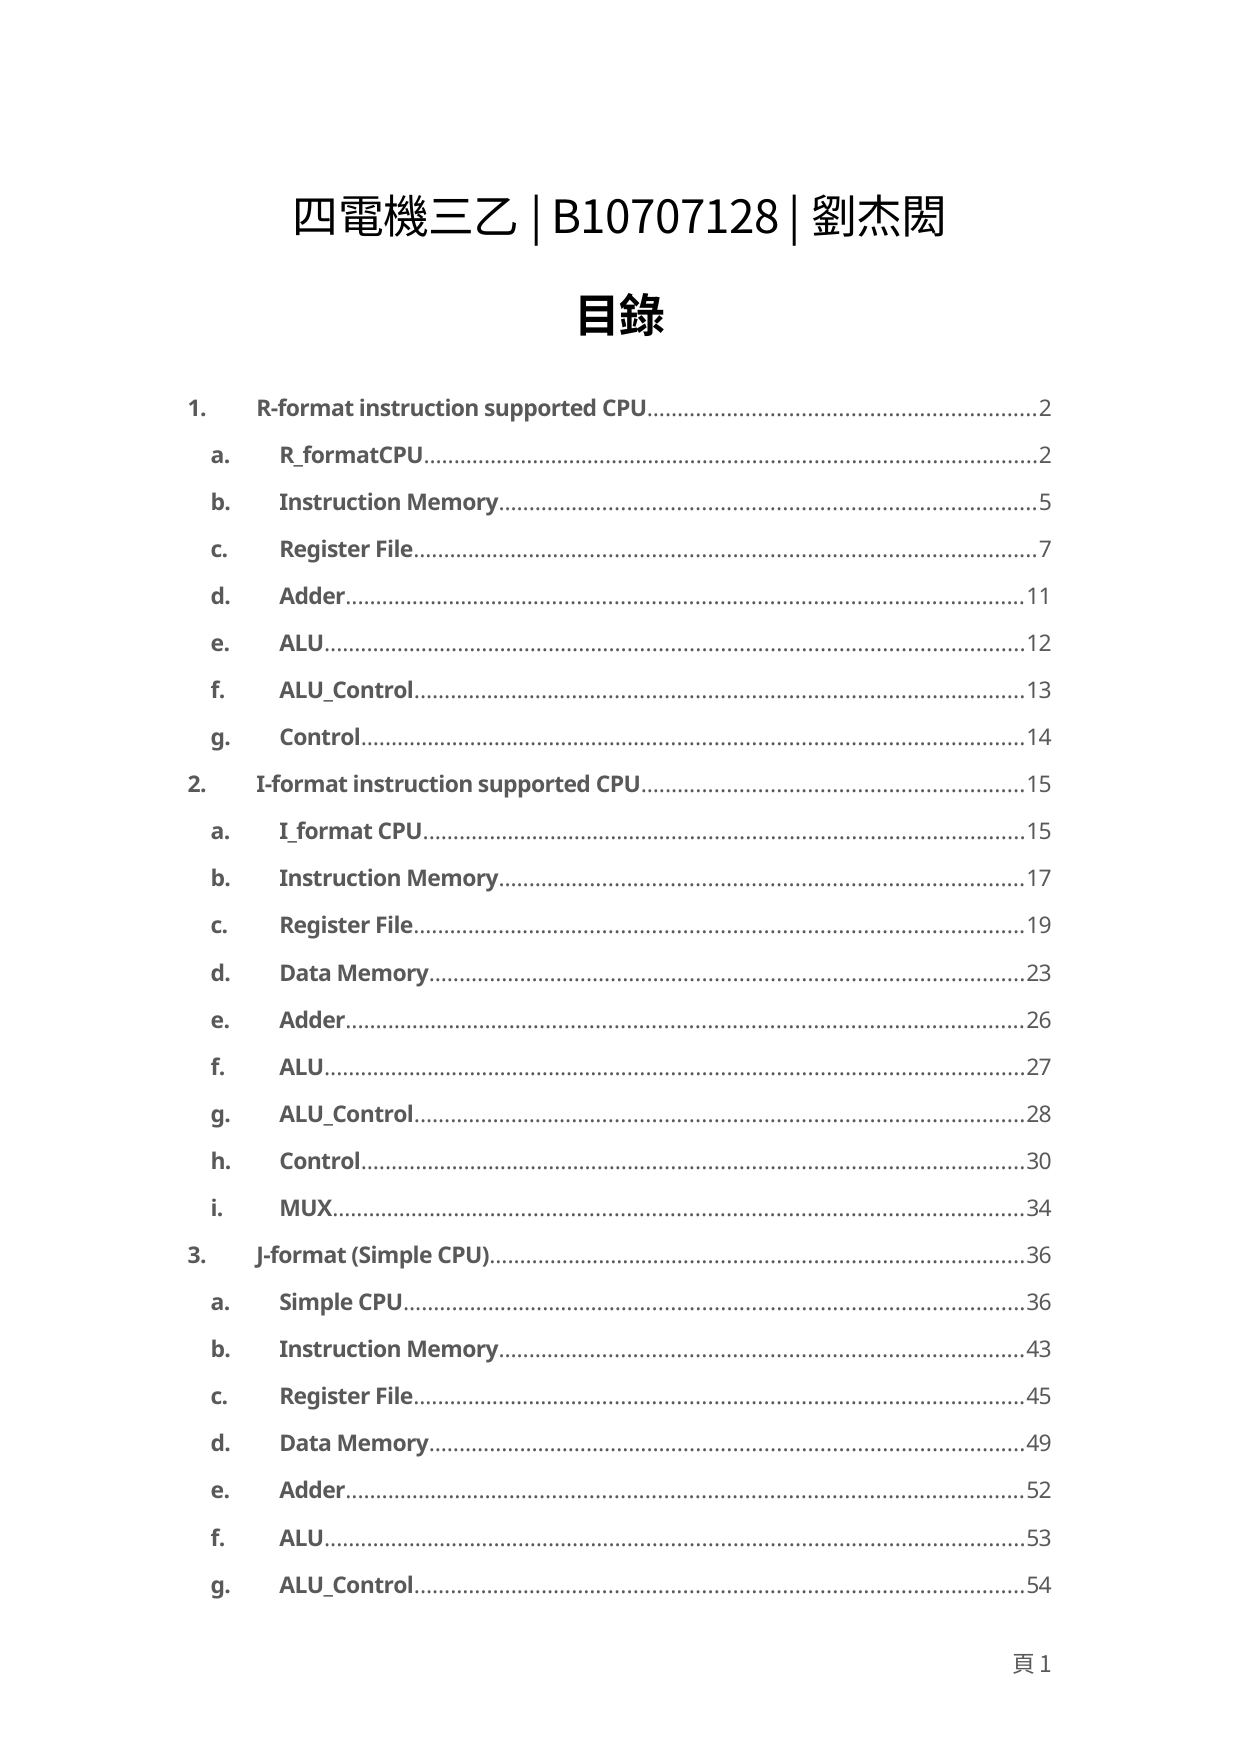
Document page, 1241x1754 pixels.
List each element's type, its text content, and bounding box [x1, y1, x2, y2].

text 1. R-format instruction supported CPU 2 [187, 391, 1053, 423]
text h. Control 30 [210, 1145, 1053, 1176]
text b. Instruction Memory 5 [210, 486, 1053, 517]
text d. Data Memory 23 [210, 956, 1053, 988]
text e. ALU 12 [210, 627, 1053, 658]
text c. Register File 45 [210, 1380, 1053, 1411]
text f. ALU 53 [210, 1521, 1053, 1553]
text b. Instruction Memory 17 [210, 862, 1053, 893]
text c. Register File 19 [210, 909, 1053, 941]
text d. Adder 11 [210, 580, 1053, 611]
text e. Adder 26 [210, 1003, 1053, 1035]
text c. Register File 7 [210, 533, 1053, 564]
text f. ALU_Control 13 [210, 674, 1053, 705]
text 目錄 [187, 279, 1053, 346]
text g. Control 14 [210, 721, 1053, 752]
text 四電機三乙 | B10707128 | 劉杰閎 [187, 180, 1053, 246]
text e. Adder 52 [210, 1474, 1053, 1506]
text a. R_formatCPU 2 [210, 438, 1053, 470]
text a. I_format CPU 15 [210, 815, 1053, 846]
text i. MUX 34 [210, 1192, 1053, 1223]
text 2. I-format instruction supported CPU 15 [187, 768, 1053, 799]
text d. Data Memory 49 [210, 1427, 1053, 1458]
text g. ALU_Control 28 [210, 1098, 1053, 1129]
text a. Simple CPU 36 [210, 1286, 1053, 1317]
text g. ALU_Control 54 [210, 1568, 1053, 1600]
text b. Instruction Memory 43 [210, 1333, 1053, 1364]
text f. ALU 27 [210, 1051, 1053, 1082]
text 3. J-format (Simple CPU) 36 [187, 1239, 1053, 1270]
